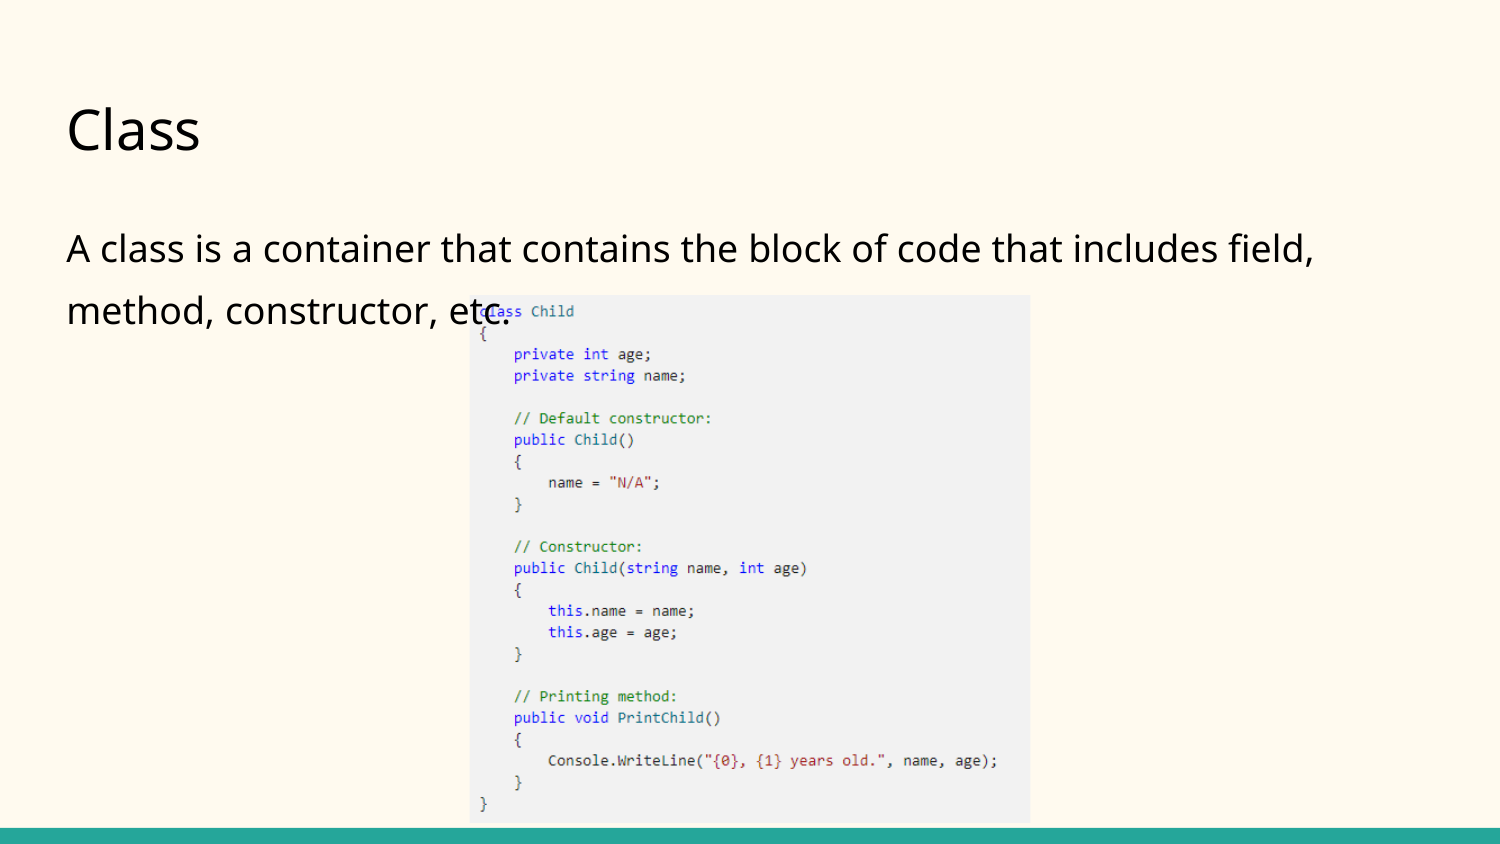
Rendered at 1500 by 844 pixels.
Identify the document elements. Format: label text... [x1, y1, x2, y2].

subtitle Class [66, 90, 1500, 167]
picture [469, 335, 1031, 823]
text A class is a container that contains the block of code that includes field, method, constructor, etc. [66, 223, 1394, 335]
